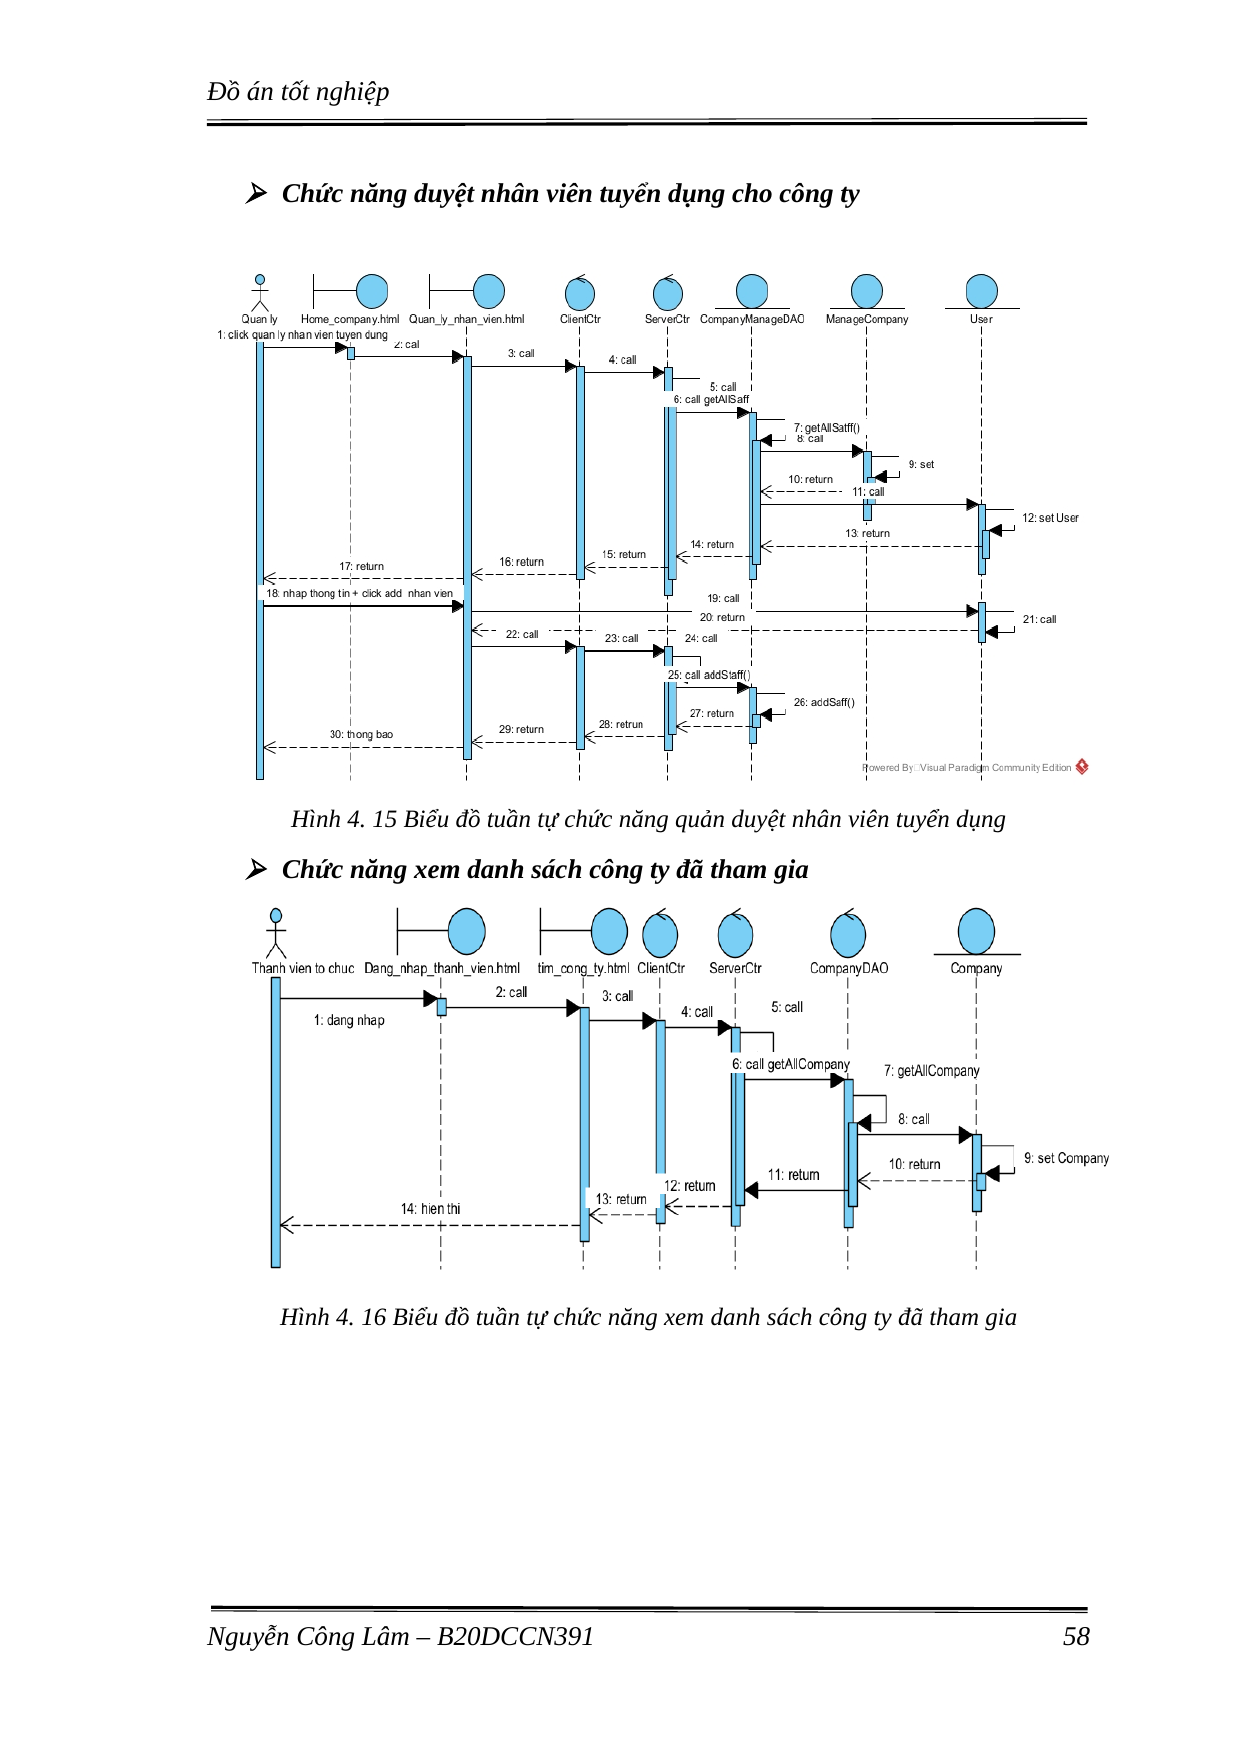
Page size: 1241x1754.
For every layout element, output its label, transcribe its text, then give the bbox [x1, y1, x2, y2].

list Chức năng duyệt nhân viên tuyển dụng cho công ty [244, 177, 1092, 208]
picture [206, 272, 1093, 785]
text Hình 4. 16 Biểu đồ tuần tự chức năng xem danh sách công ty đã tham gia [207, 1302, 1092, 1331]
list Chức năng xem danh sách công ty đã tham gia [244, 853, 1092, 885]
picture [244, 903, 1130, 1284]
text Hình 4. 15 Biểu đồ tuần tự chức năng quản duyệt nhân viên tuyển dụng [207, 804, 1092, 833]
